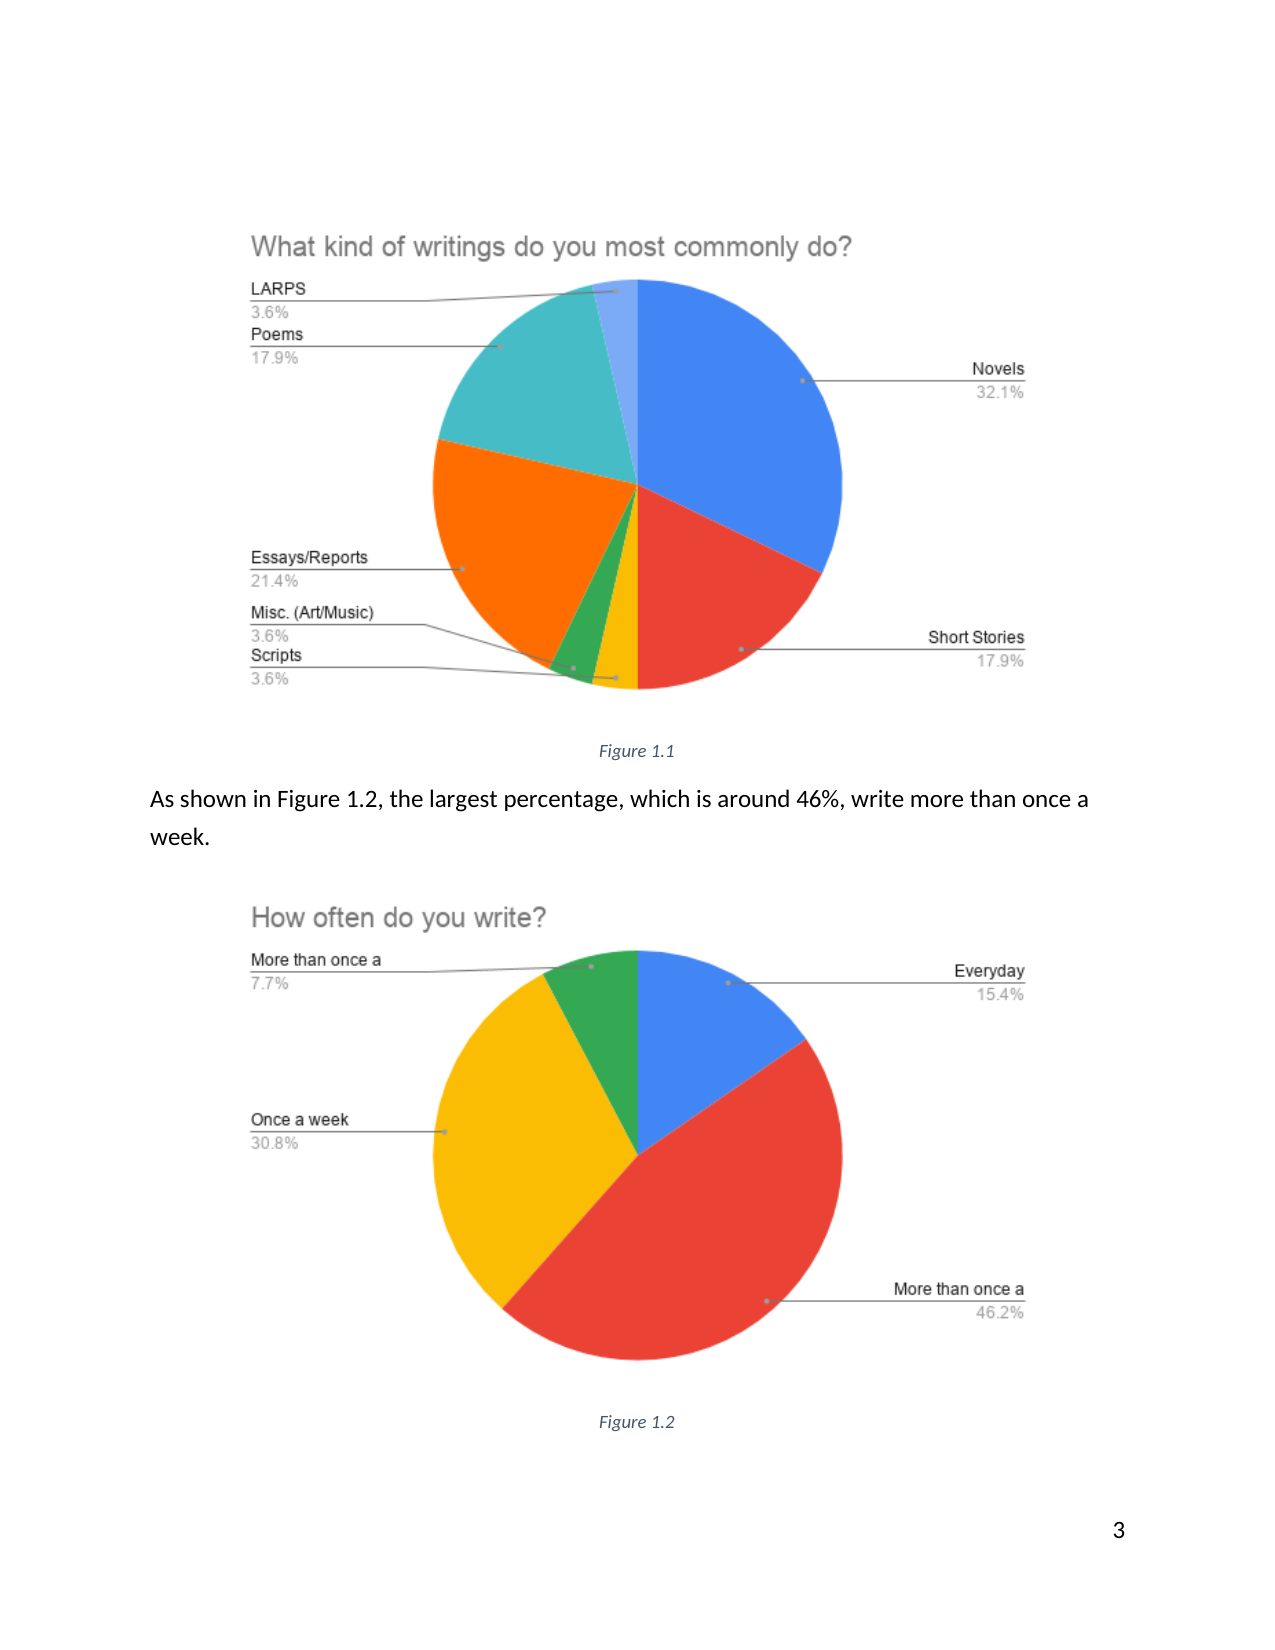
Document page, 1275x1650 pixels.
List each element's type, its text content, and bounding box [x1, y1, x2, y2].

picture [225, 875, 1050, 1386]
text Figure 1.2 [150, 1410, 1125, 1433]
picture [225, 204, 1050, 715]
text As shown in Figure 1.2, the largest percentage, which is around 46%, write more than once a week. [150, 783, 1125, 852]
text Figure 1.1 [150, 739, 1125, 762]
